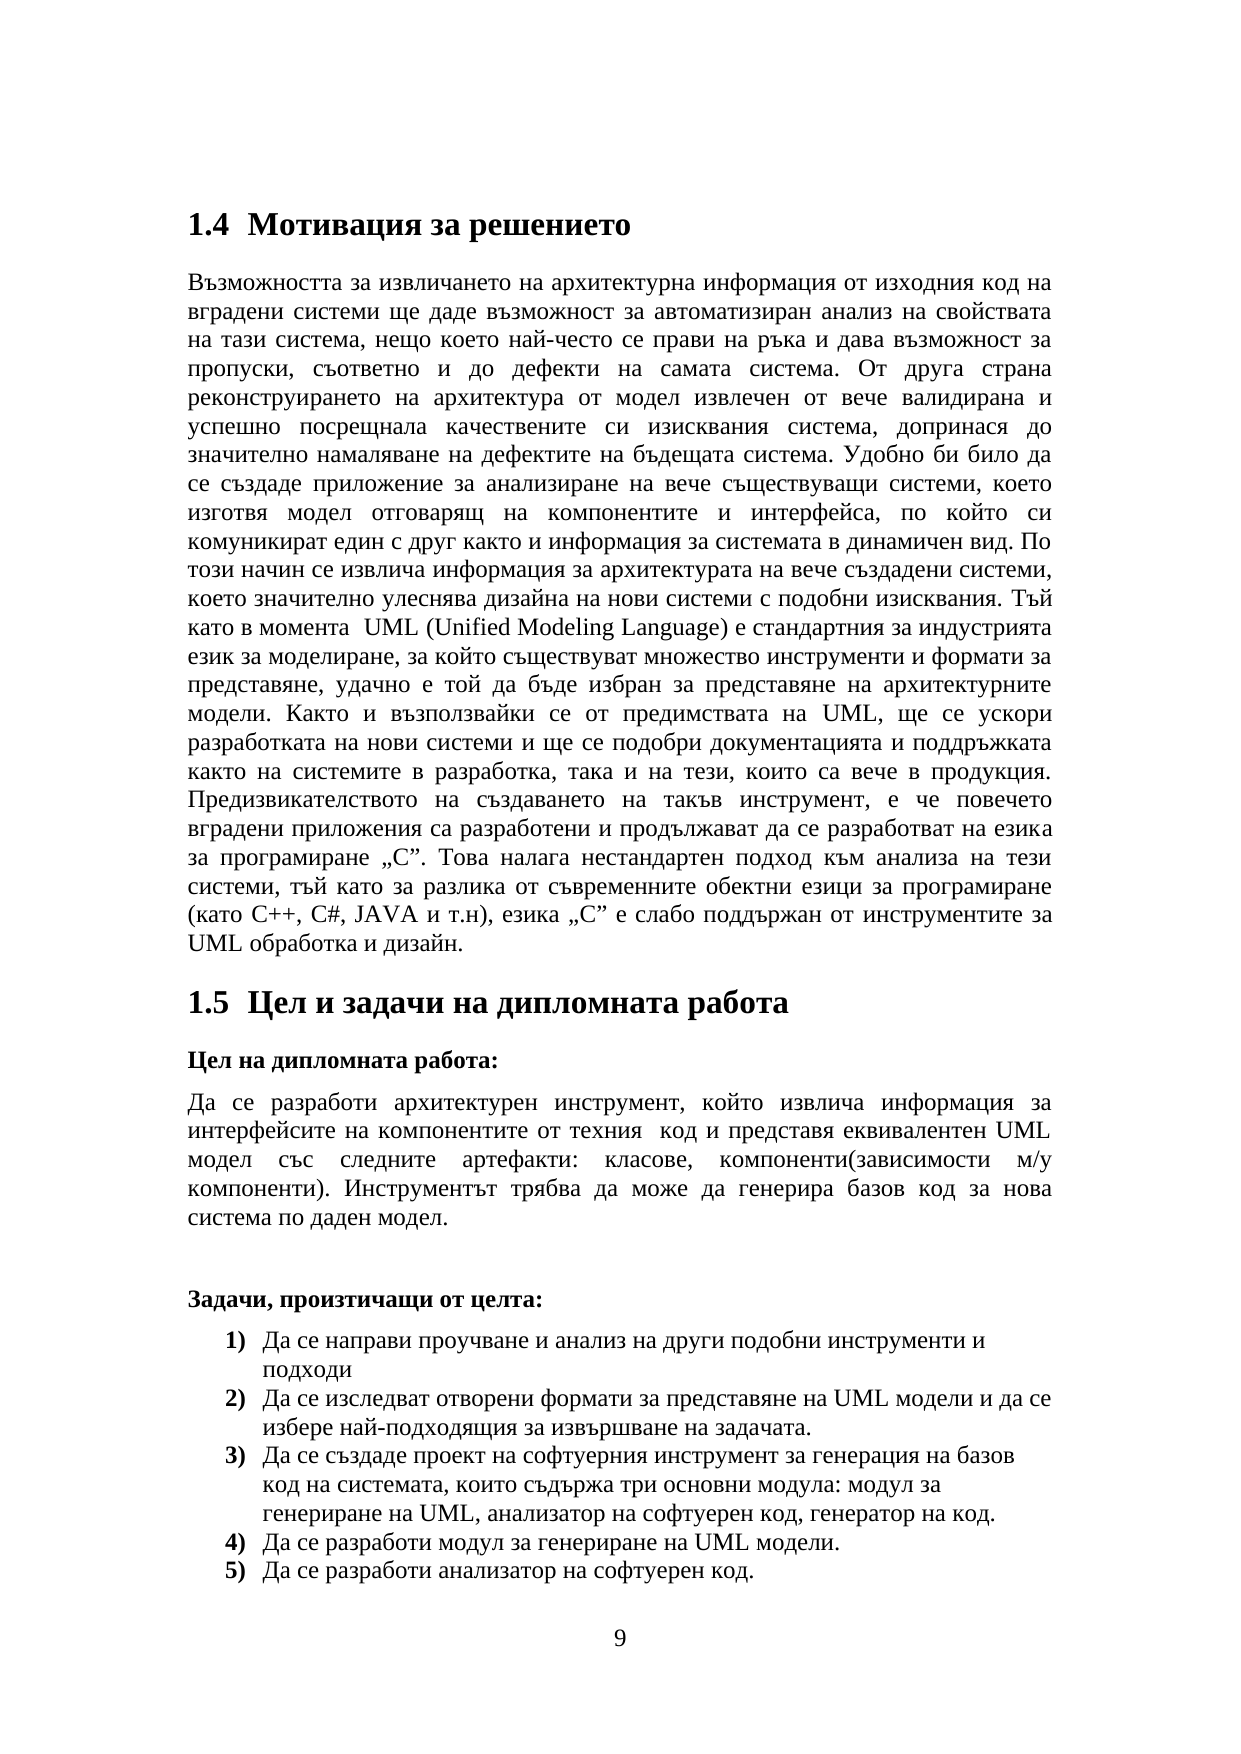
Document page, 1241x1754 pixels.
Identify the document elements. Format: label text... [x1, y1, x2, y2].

list Да се направи проучване и анализ на други подобни инструменти и подходи [225, 1325, 1053, 1383]
list Да се създаде проект на софтуерния инструмент за генерация на базов код на системата, които съдържа три основни модула: модул за генериране на UML, анализатор на софтуерен код, генератор на код. [225, 1440, 1053, 1527]
text Да се разработи архитектурен инструмент, който извлича информация за интерфейсите на компонентите от техния код и представя еквивалентен UML модел със следните артефакти: класове, компоненти(зависимости м/у компоненти). Инструментът трябва да може да генерира базов код за нова система по даден модел. [187, 1087, 1053, 1230]
subtitle Цел и задачи на дипломната работа [187, 982, 1053, 1020]
text Задачи, произтичащи от целта: [187, 1284, 1053, 1313]
text Възможността за извличането на архитектурна информация от изходния код на вградени системи ще даде възможност за автоматизиран анализ на свойствата на тази система, нещо което най-често се прави на ръка и дава възможност за пропуски, съответно и до дефекти на самата система. От друга страна реконструирането на архитектура от модел извлечен от вече валидирана и успешно посрещнала качествените си изисквания система, допринася до значително намаляване на дефектите на бъдещата система. Удобно би било да се създаде приложение за анализиране на вече съществуващи системи, което изготвя модел отговарящ на компонентите и интерфейса, по който си комуникират един с друг както и информация за системата в динамичен вид. По този начин се извлича информация за архитектурата на вече създадени системи, което значително улеснява дизайна на нови системи с подобни изисквания. Тъй като в момента UML (Unified Modeling Language) е стандартния за индустрията език за моделиране, за който съществуват множество инструменти и формати за представяне, удачно е той да бъде избран за представяне на архитектурните модели. Както и възползвайки се от предимствата на UML, ще се ускори разработката на нови системи и ще се подобри документацията и поддръжката както на системите в разработка, така и на тези, които са вече в продукция. Предизвикателството на създаването на такъв инструмент, е че повечето вградени приложения са разработени и продължават да се разработват на езикa за програмиране „C”. Това налага нестандартен подход към анализа на тези системи, тъй като за разлика от съвременните обектни езици за програмиране (като C++, C#, JAVA и т.н), езика „C” е слабо поддържан от инструментите за UML обработка и дизайн. [187, 267, 1053, 957]
text Цел на дипломната работа: [187, 1045, 1053, 1074]
subtitle Мотивация за решението [187, 204, 1053, 242]
list Да се разработи анализатор на софтуерен код. [225, 1555, 1053, 1584]
list Да се изследват отворени формати за представяне на UML модели и да се избере най-подходящия за извършване на задачата. [225, 1383, 1053, 1440]
list Да се разработи модул за генериране на UML модели. [225, 1527, 1053, 1555]
